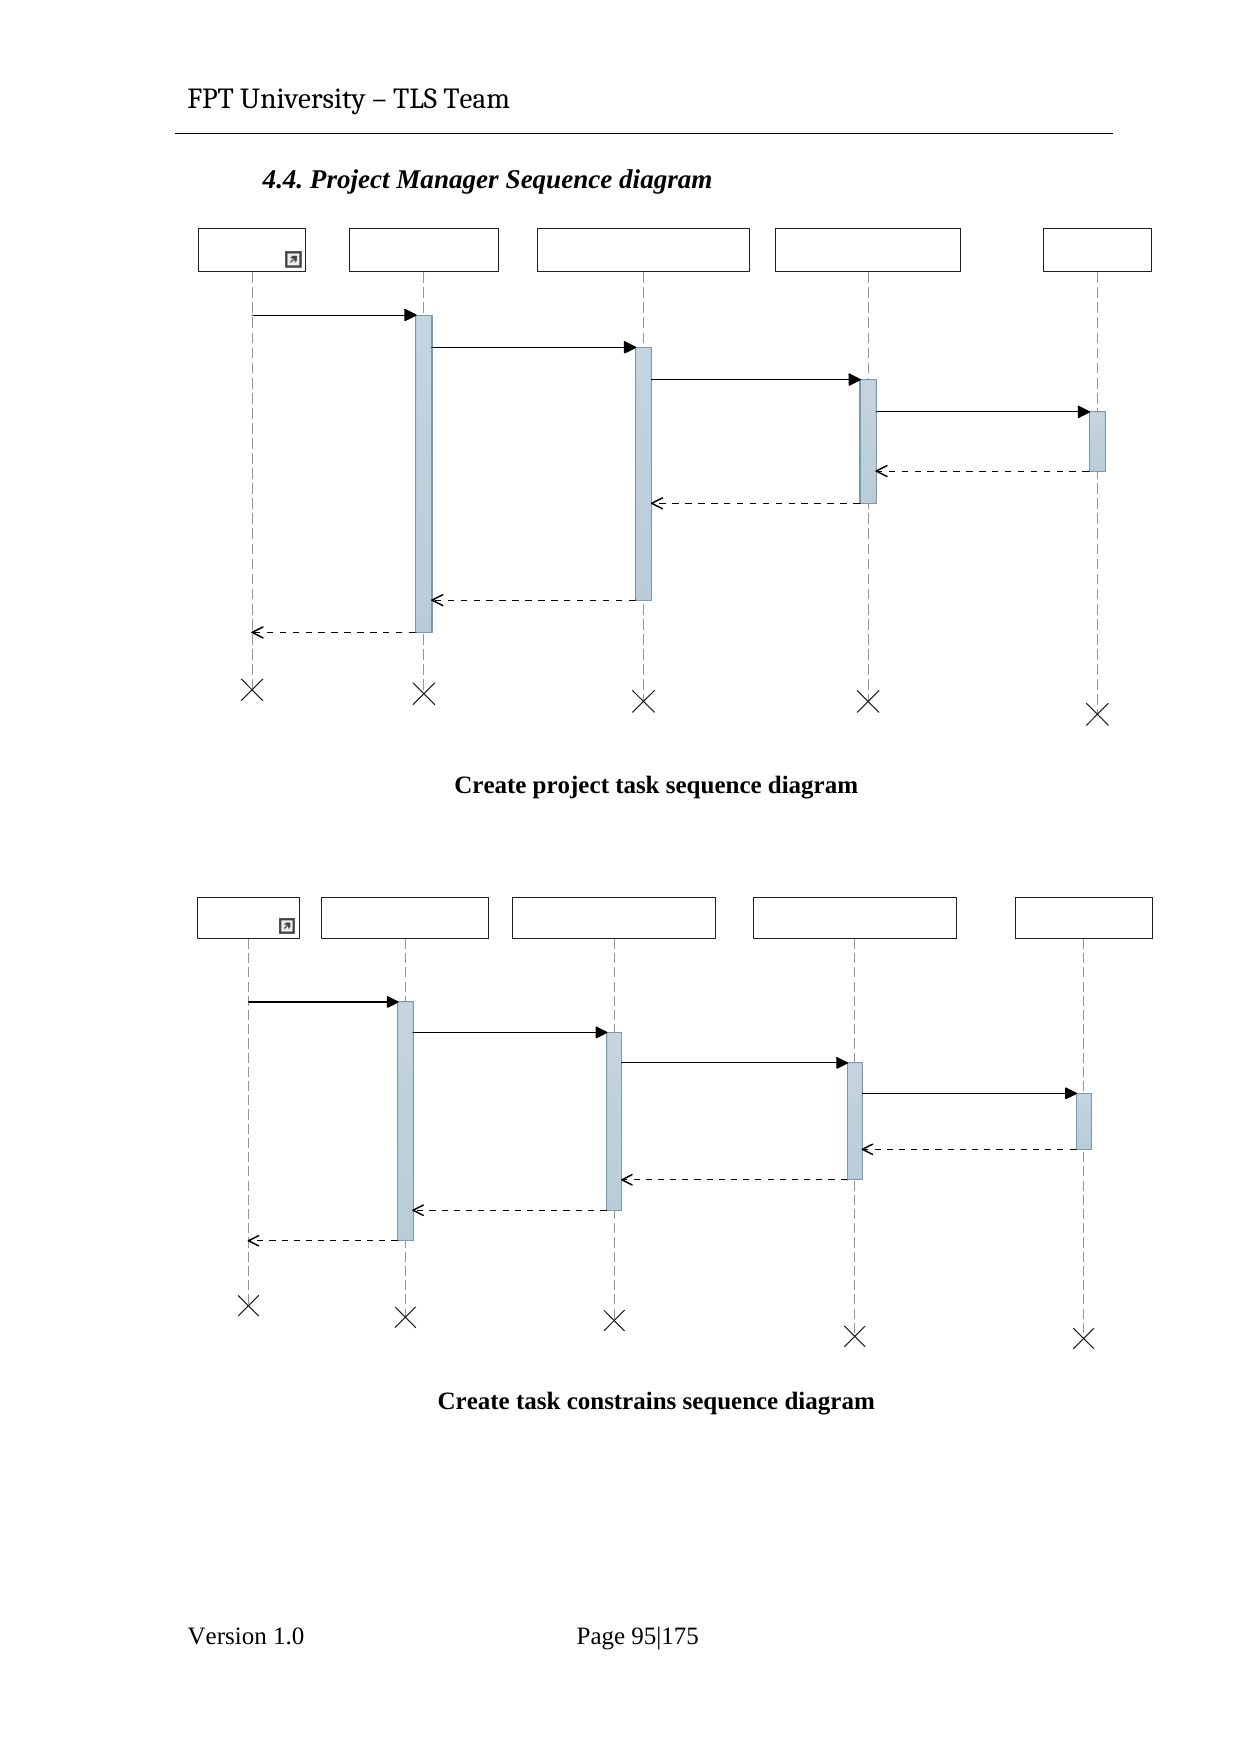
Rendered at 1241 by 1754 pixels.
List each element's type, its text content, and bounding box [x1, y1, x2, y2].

subtitle 4.4. Project Manager Sequence diagram [187, 163, 1125, 194]
text Create project task sequence diagram [187, 771, 1125, 799]
text Create task constrains sequence diagram [187, 1386, 1125, 1415]
